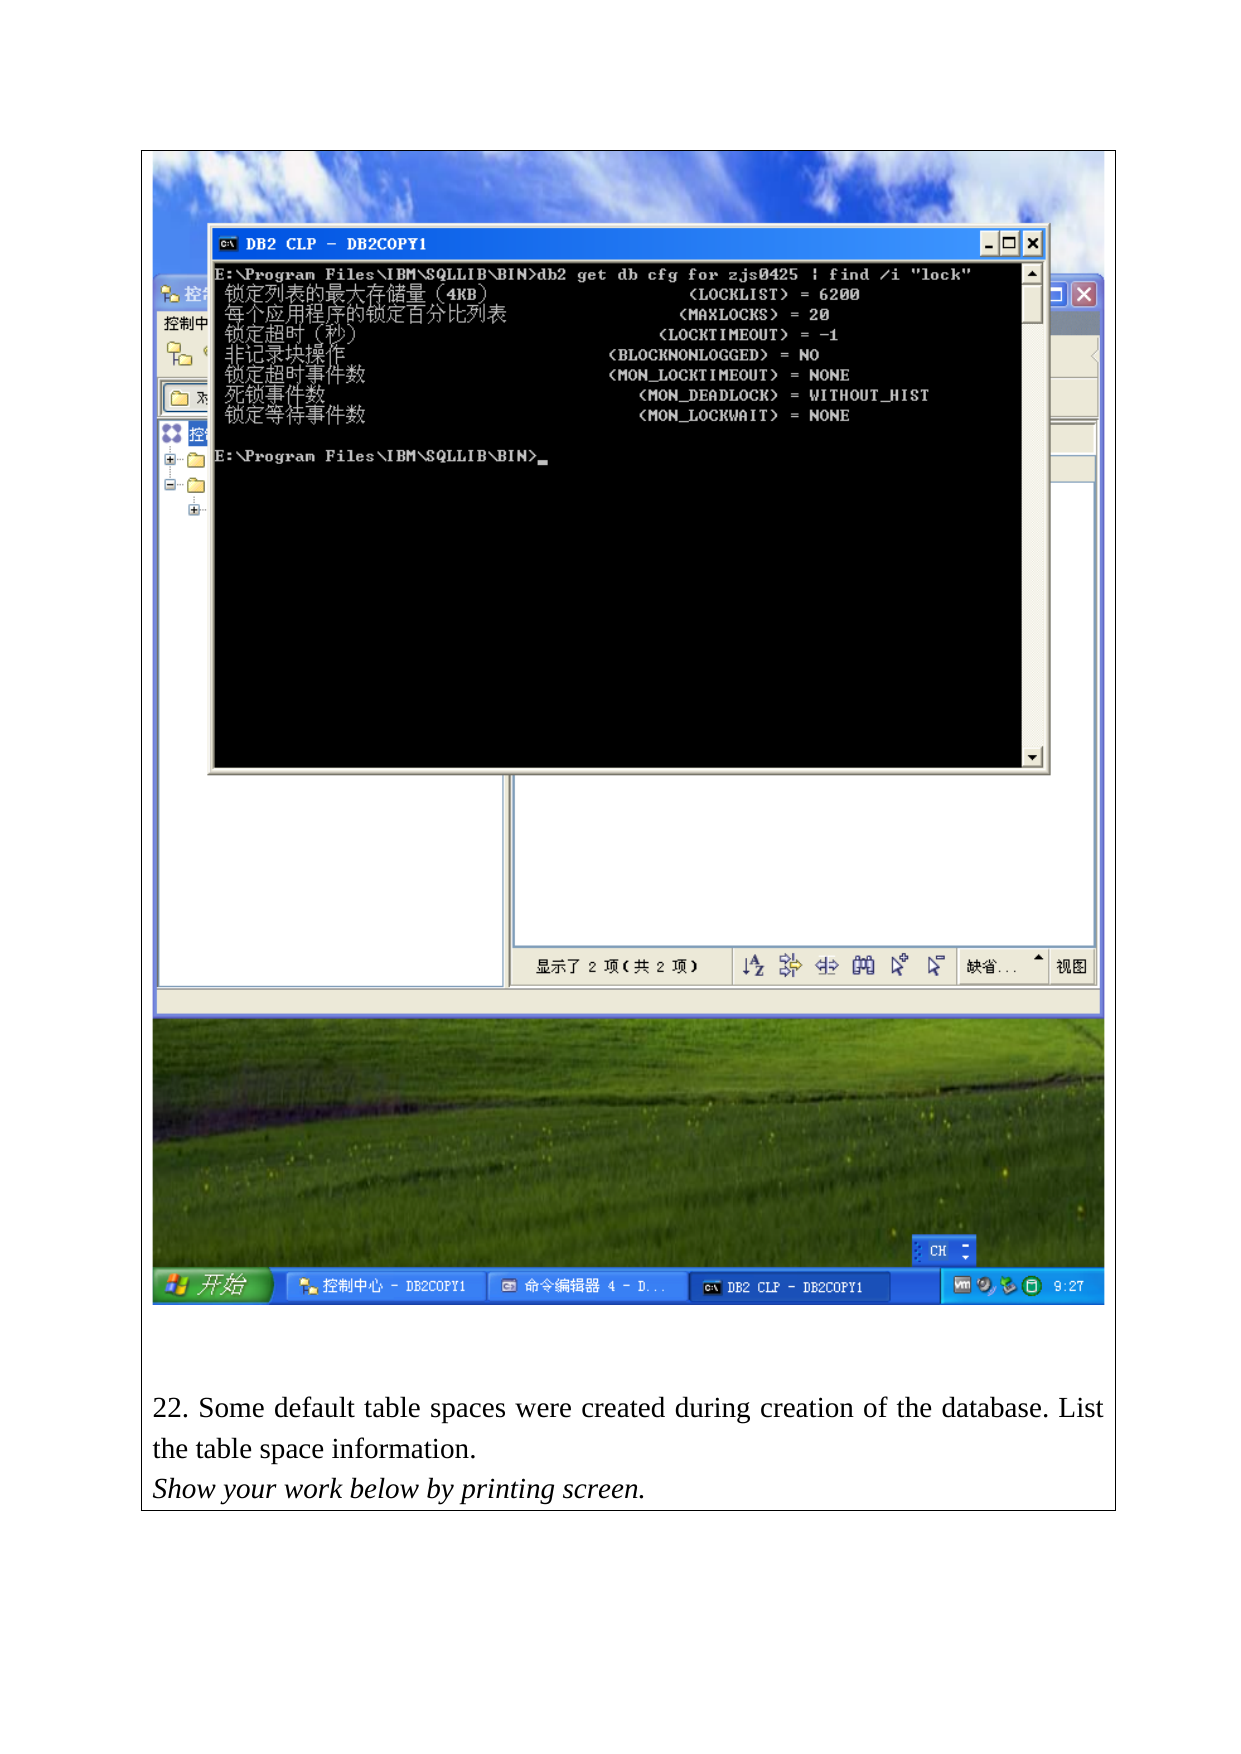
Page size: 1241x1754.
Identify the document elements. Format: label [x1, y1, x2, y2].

table_cell [142, 151, 1115, 1510]
picture [152, 151, 1105, 1305]
